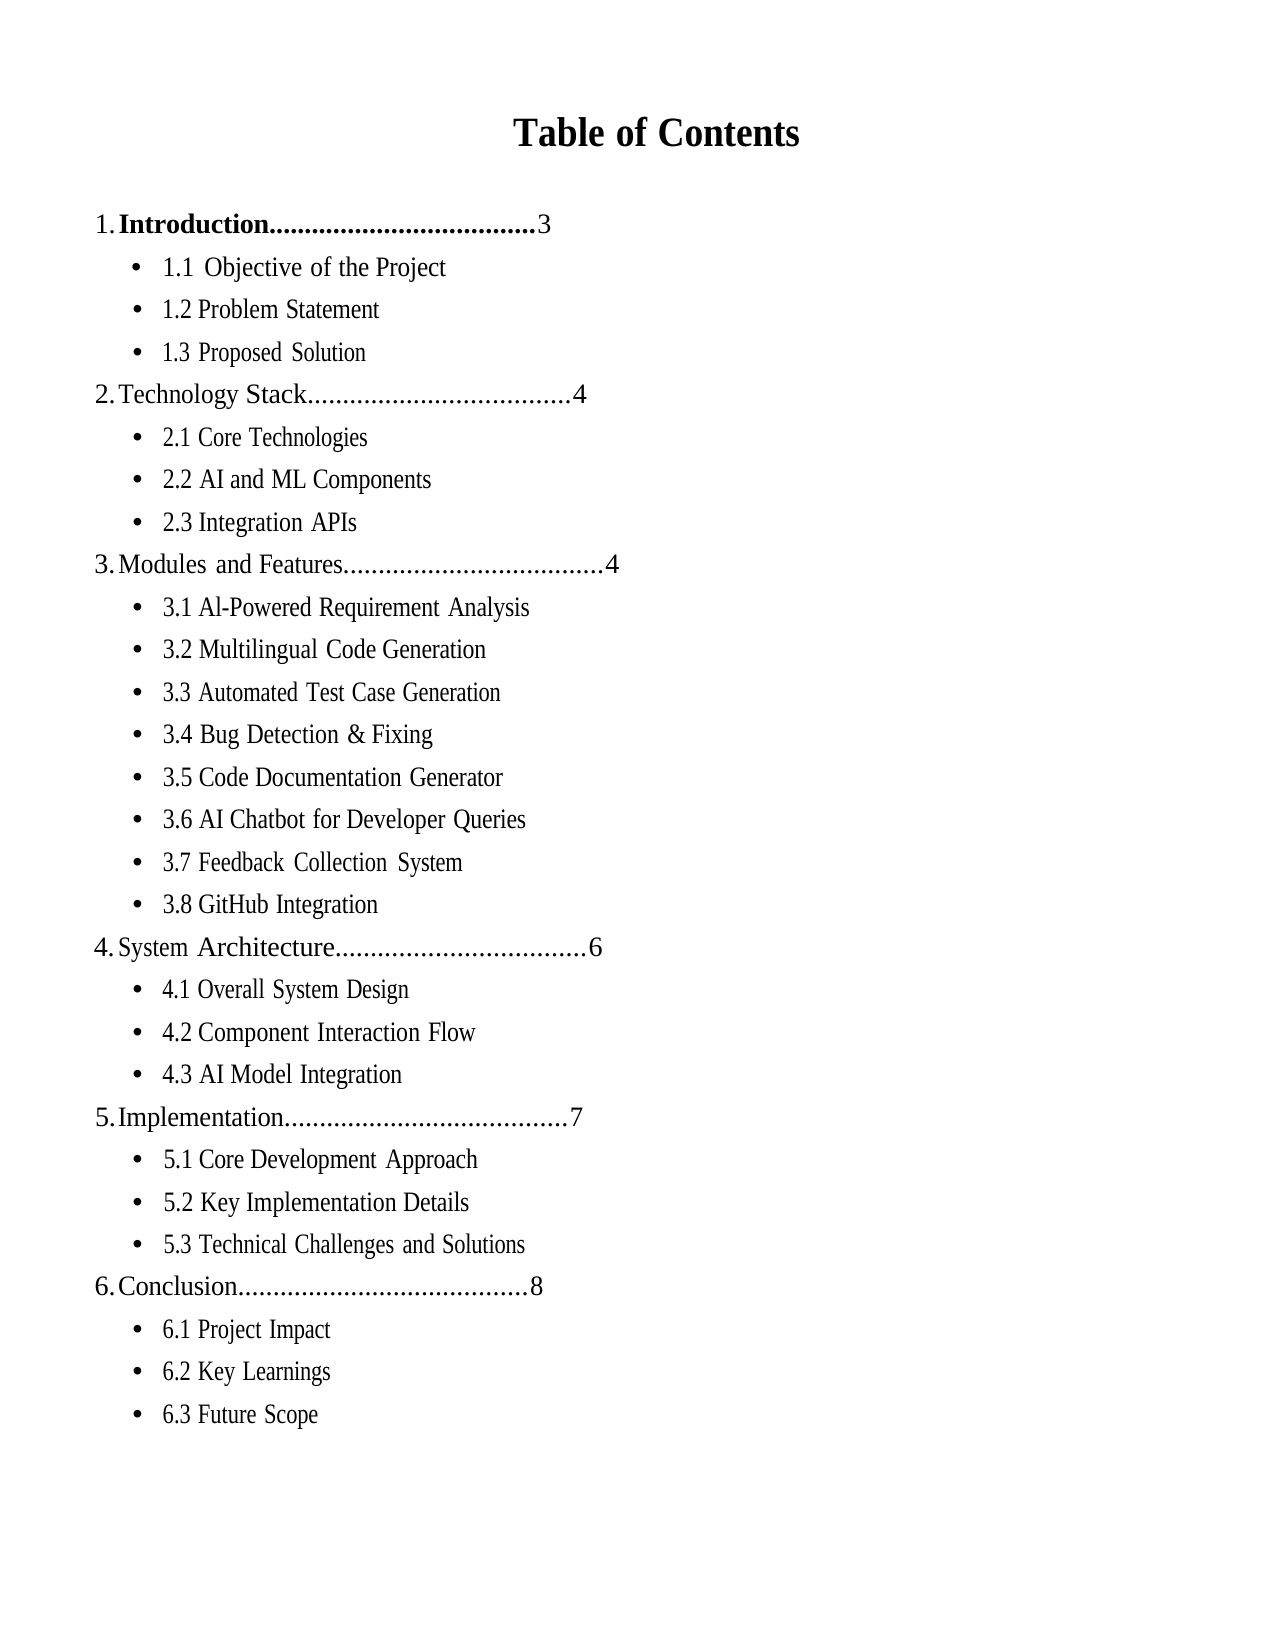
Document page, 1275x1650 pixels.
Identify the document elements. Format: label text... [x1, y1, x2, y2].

subtitle Table of Contents [75, 107, 1237, 155]
